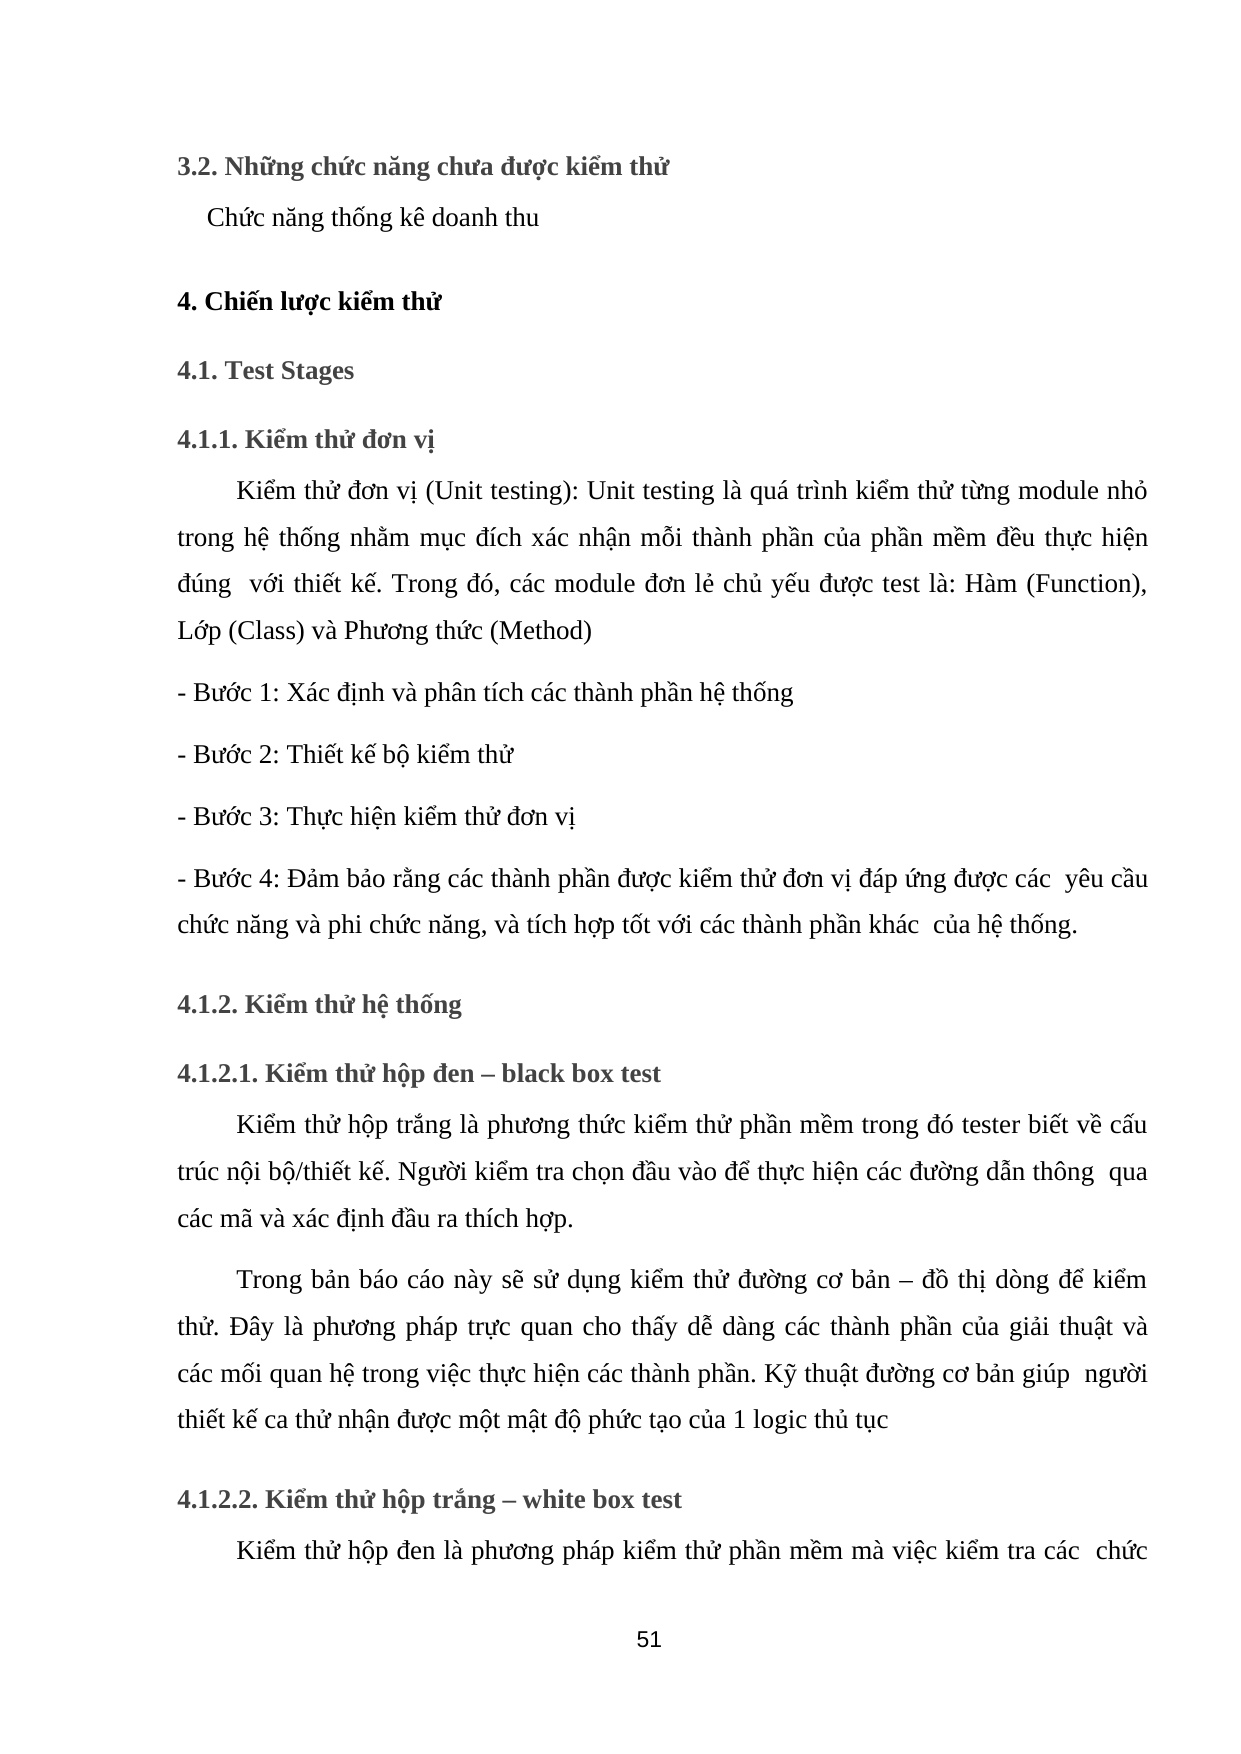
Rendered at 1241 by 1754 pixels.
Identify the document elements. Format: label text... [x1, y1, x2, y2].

text Kiểm thử hộp trắng là phương thức kiểm thử phần mềm trong đó tester biết về cấu trúc nội bộ/thiết kế. Người kiểm tra chọn đầu vào để thực hiện các đường dẫn thông qua các mã và xác định đầu ra thích hợp. [177, 1108, 1150, 1233]
subtitle 3.2. Những chức năng chưa được kiểm thử [177, 150, 1121, 181]
text Trong bản báo cáo này sẽ sử dụng kiểm thử đường cơ bản – đồ thị dòng để kiểm thử. Đây là phương pháp trực quan cho thấy dễ dàng các thành phần của giải thuật và các mối quan hệ trong việc thực hiện các thành phần. Kỹ thuật đường cơ bản giúp người thiết kế ca thử nhận được một mật độ phức tạo của 1 logic thủ tục [177, 1263, 1150, 1435]
text Chức năng thống kê doanh thu [177, 201, 1150, 232]
text - Bước 2: Thiết kế bộ kiểm thử [177, 738, 1150, 769]
text - Bước 3: Thực hiện kiểm thử đơn vị [177, 800, 1150, 831]
subtitle 4.1.1. Kiểm thử đơn vị [177, 423, 1121, 454]
text - Bước 4: Đảm bảo rằng các thành phần được kiểm thử đơn vị đáp ứng được các yêu cầu chức năng và phi chức năng, và tích hợp tốt với các thành phần khác của hệ thống. [177, 862, 1150, 939]
subtitle 4.1.2.1. Kiểm thử hộp đen – black box test [177, 1057, 1121, 1088]
subtitle 4.1.2.2. Kiểm thử hộp trắng – white box test [177, 1483, 1121, 1515]
text Kiểm thử đơn vị (Unit testing): Unit testing là quá trình kiểm thử từng module nhỏ trong hệ thống nhằm mục đích xác nhận mỗi thành phần của phần mềm đều thực hiện đúng với thiết kế. Trong đó, các module đơn lẻ chủ yếu được test là: Hàm (Function), Lớp (Class) và Phương thức (Method) [177, 474, 1150, 645]
subtitle 4.1.2. Kiểm thử hệ thống [177, 988, 1121, 1019]
text - Bước 1: Xác định và phân tích các thành phần hệ thống [177, 676, 1150, 707]
subtitle 4. Chiến lược kiểm thử [177, 285, 1121, 316]
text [177, 1534, 1150, 1566]
subtitle 4.1. Test Stages [177, 354, 1121, 385]
